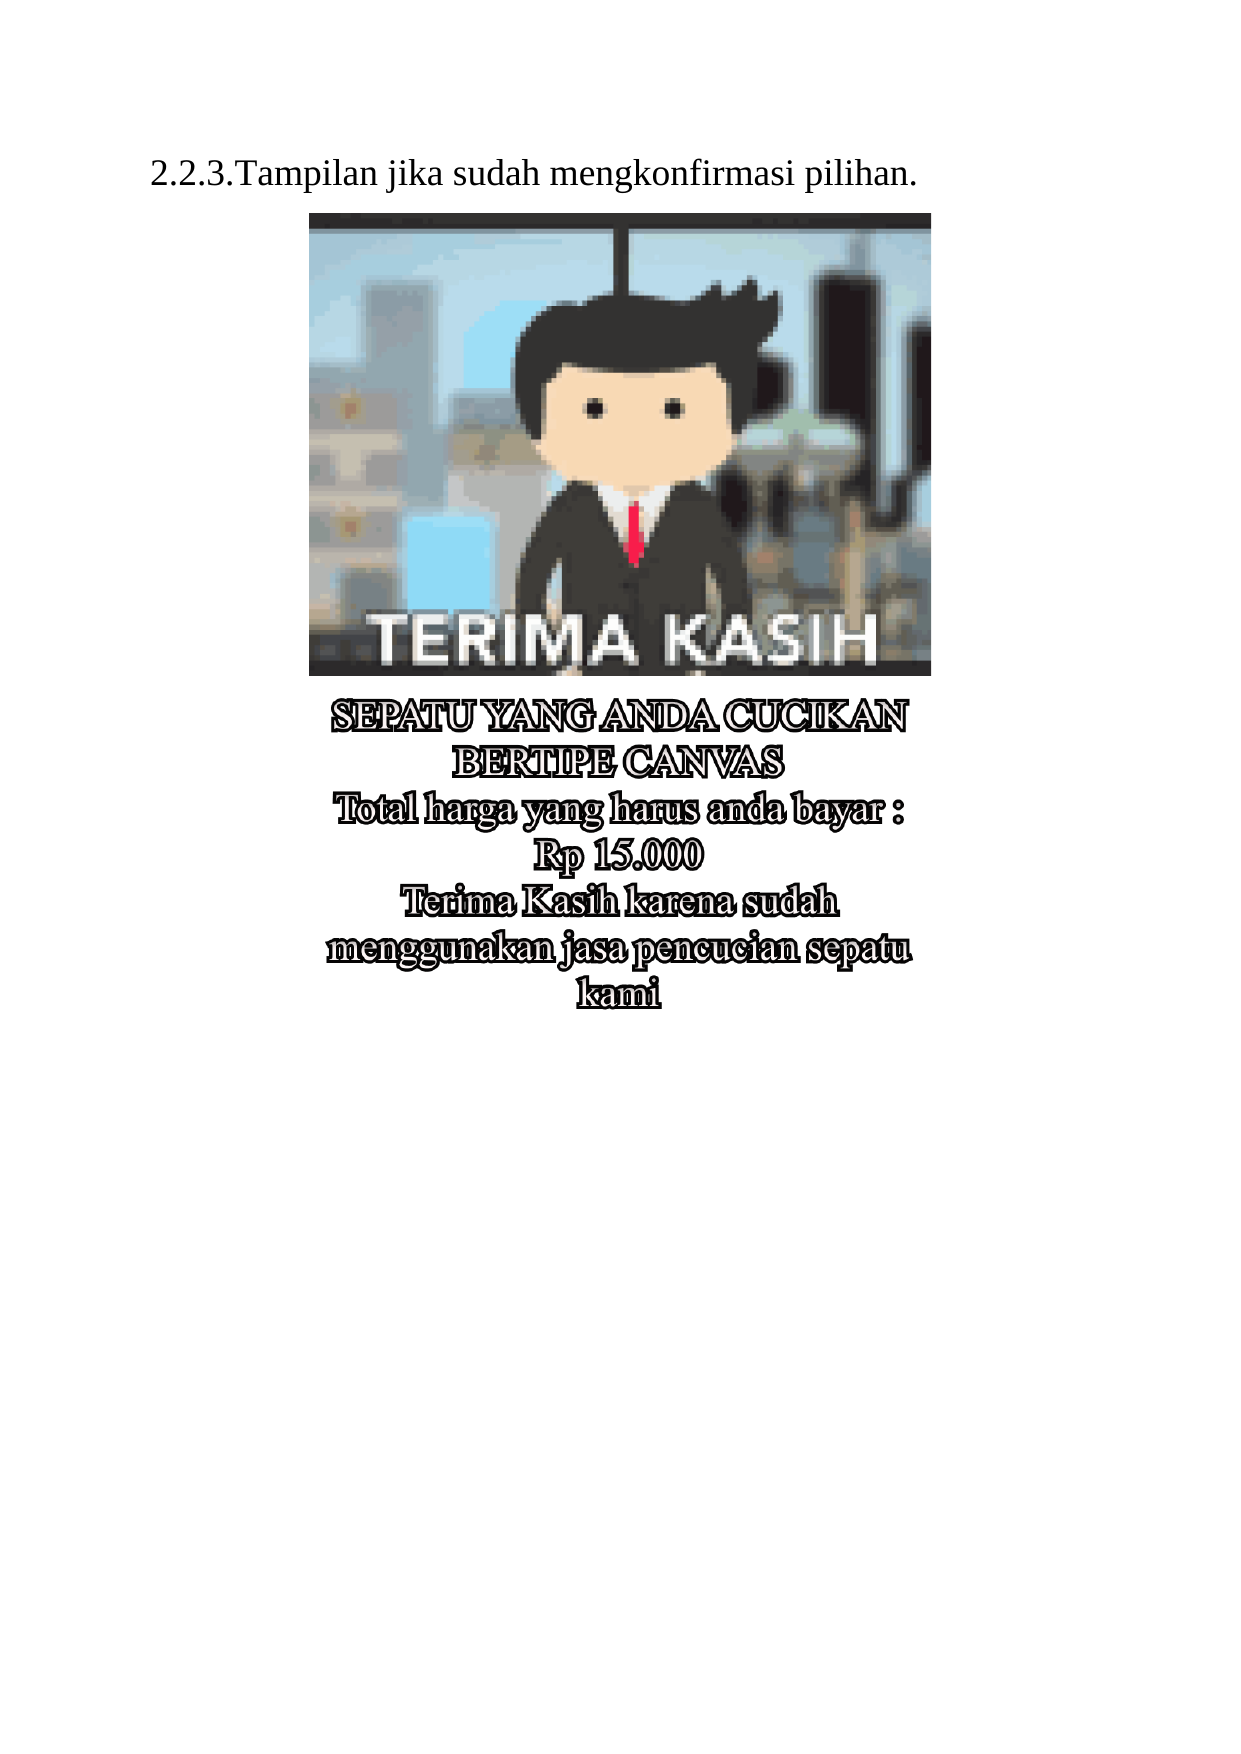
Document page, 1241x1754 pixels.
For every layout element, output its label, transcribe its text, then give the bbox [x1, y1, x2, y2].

text 2.2.3.Tampilan jika sudah mengkonfirmasi pilihan. [150, 150, 1090, 193]
picture [309, 213, 932, 1559]
